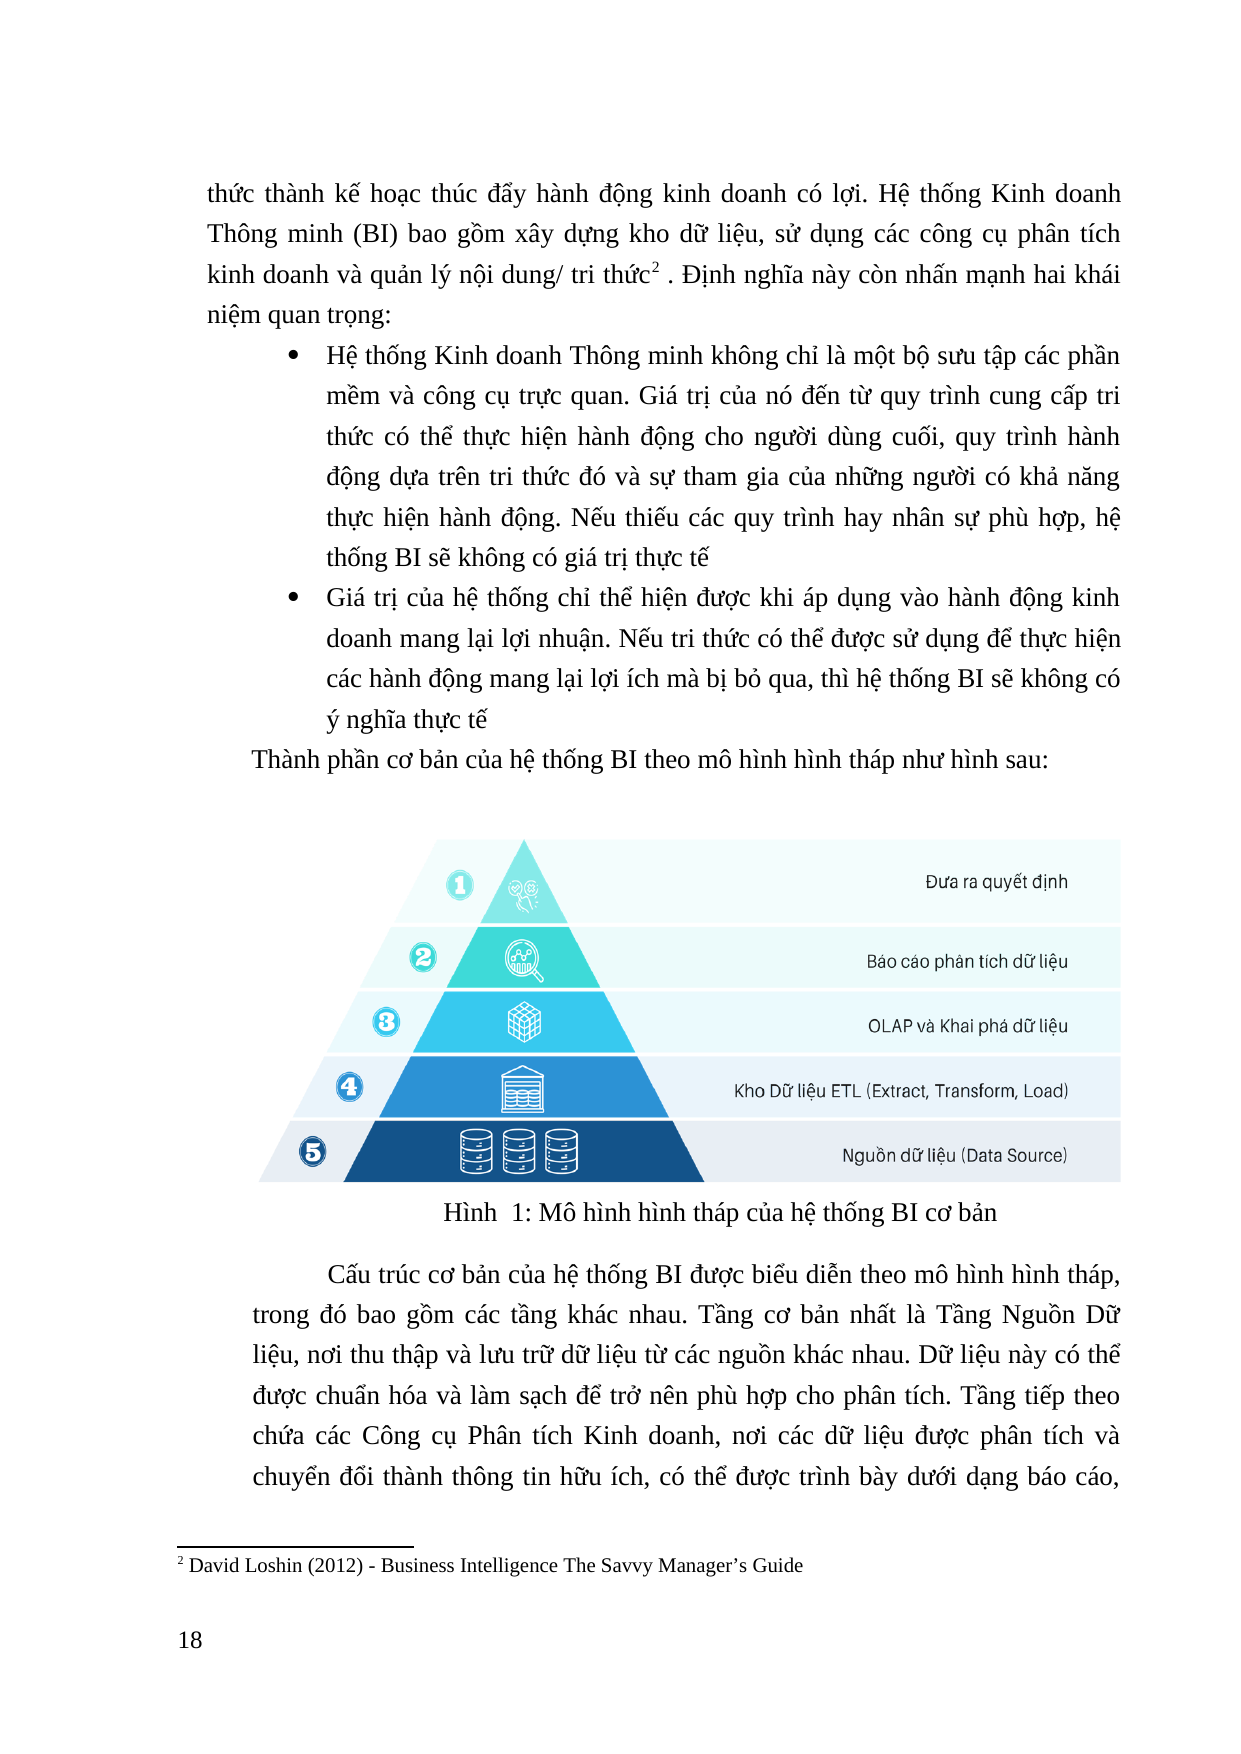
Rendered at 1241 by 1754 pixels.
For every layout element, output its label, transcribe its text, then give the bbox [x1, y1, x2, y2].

text Thành phần cơ bản của hệ thống BI theo mô hình hình tháp như hình sau: [207, 743, 1122, 774]
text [252, 1258, 1122, 1491]
list Hệ thống Kinh doanh Thông minh không chỉ là một bộ sưu tập các phần mềm và công cụ trực quan. Giá trị của nó đến từ quy trình cung cấp tri thức có thể thực hiện hành động cho người dùng cuối, quy trình hành động dựa trên tri thức đó và sự tham gia của những người có khả năng thực hiện hành động. Nếu thiếu các quy trình hay nhân sự phù hợp, hệ thống BI sẽ không có giá trị thực tế [288, 339, 1122, 572]
text Hình 1: Mô hình hình tháp của hệ thống BI cơ bản [222, 1197, 1122, 1228]
picture [251, 824, 1121, 1188]
list Giá trị của hệ thống chỉ thể hiện được khi áp dụng vào hành động kinh doanh mang lại lợi nhuận. Nếu tri thức có thể được sử dụng để thực hiện các hành động mang lại lợi ích mà bị bỏ qua, thì hệ thống BI sẽ không có ý nghĩa thực tế [288, 581, 1122, 734]
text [207, 177, 1122, 329]
